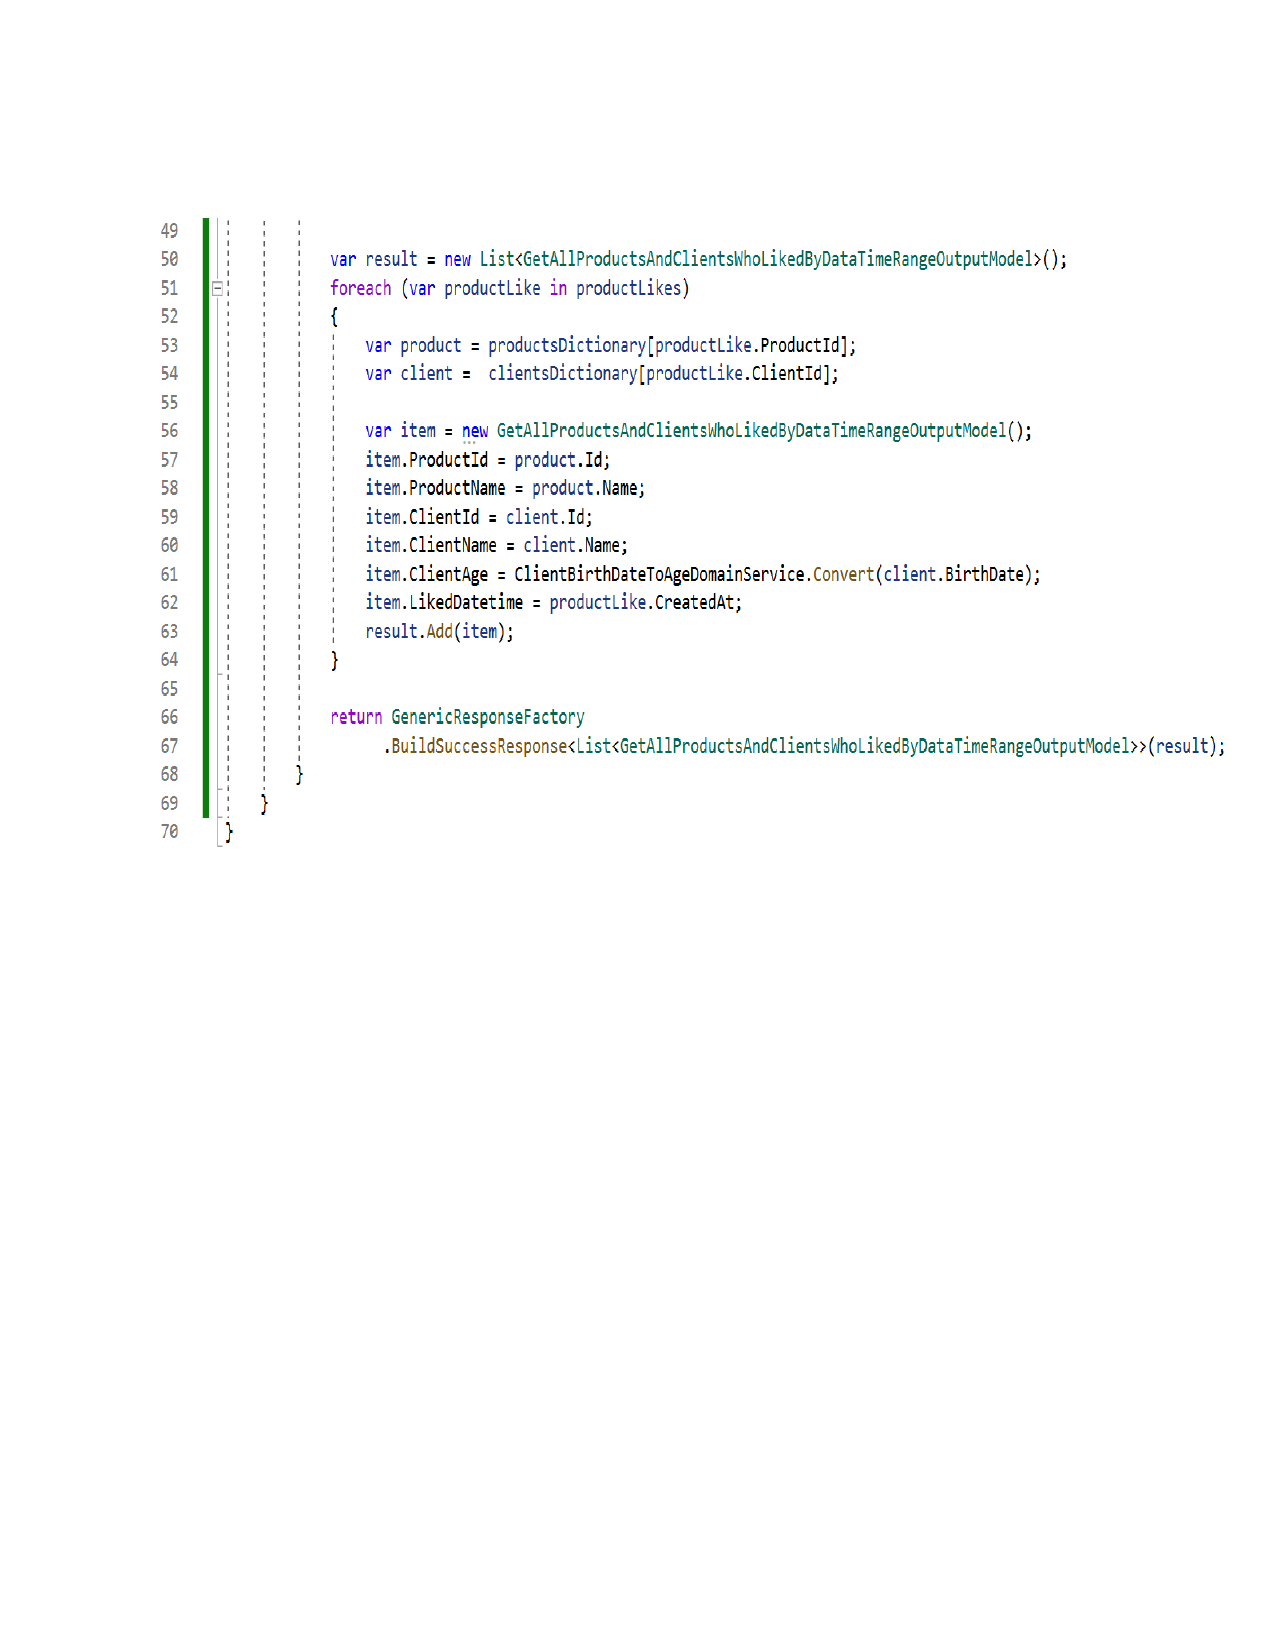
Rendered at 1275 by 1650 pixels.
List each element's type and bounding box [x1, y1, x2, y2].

picture [150, 218, 1257, 851]
